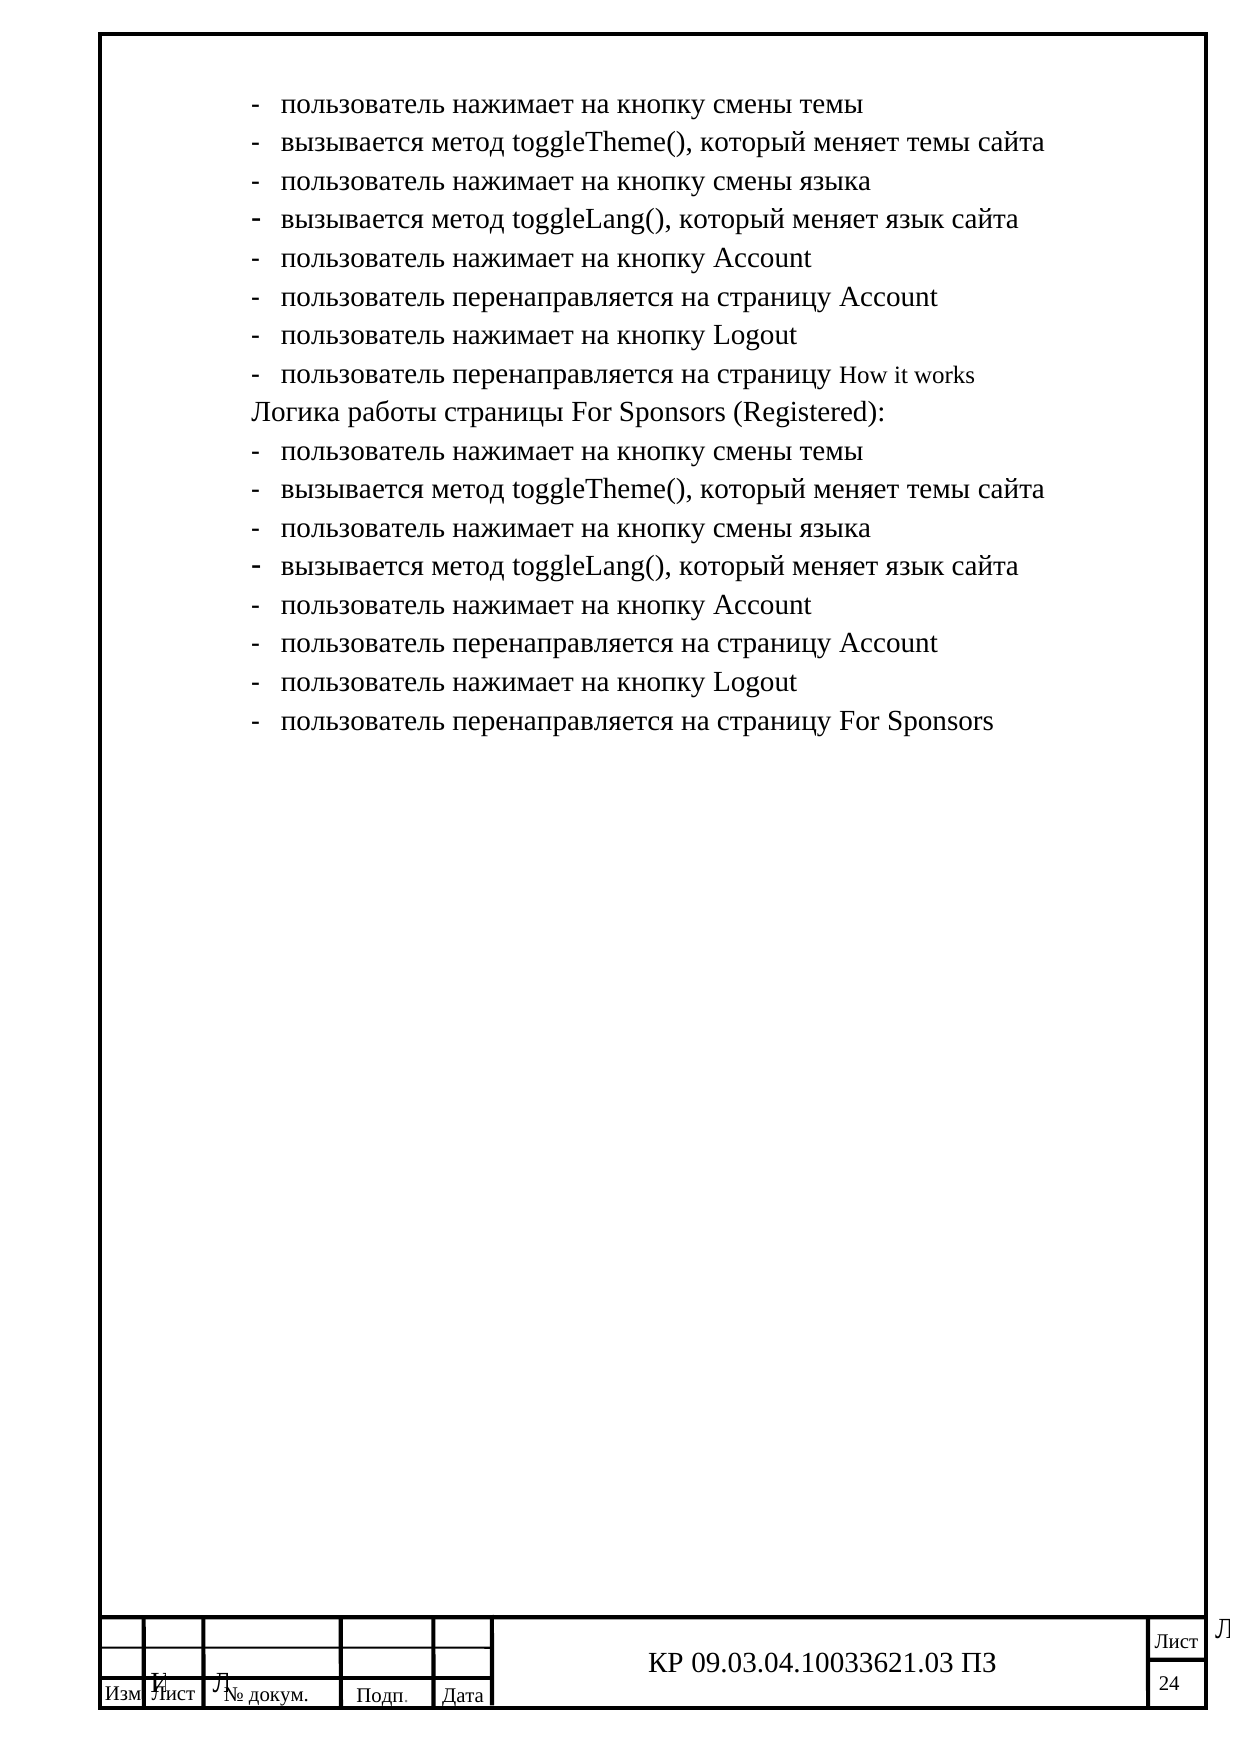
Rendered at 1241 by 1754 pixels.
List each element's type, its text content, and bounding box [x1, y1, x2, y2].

list пользователь нажимает на кнопку смены темы [251, 86, 1152, 119]
list вызывается метод toggleTheme(), который меняет темы сайта [251, 471, 1152, 505]
list вызывается метод toggleTheme(), который меняет темы сайта [251, 124, 1152, 158]
list пользователь перенаправляется на страницу Account [251, 626, 1152, 659]
text Логика работы страницы For Sponsors (Registered): [177, 394, 1152, 428]
list вызывается метод toggleLang(), который меняет язык сайта [251, 201, 1152, 235]
list пользователь перенаправляется на страницу How it works [251, 356, 1152, 389]
list пользователь нажимает на кнопку Account [251, 240, 1152, 274]
list пользователь перенаправляется на страницу For Sponsors [251, 703, 1152, 736]
list пользователь нажимает на кнопку смены темы [251, 433, 1152, 466]
list пользователь нажимает на кнопку смены языка [251, 510, 1152, 543]
list пользователь перенаправляется на страницу Account [251, 279, 1152, 312]
list пользователь нажимает на кнопку Logout [251, 317, 1152, 351]
list пользователь нажимает на кнопку Account [251, 587, 1152, 621]
list пользователь нажимает на кнопку смены языка [251, 163, 1152, 196]
list пользователь нажимает на кнопку Logout [251, 664, 1152, 698]
list вызывается метод toggleLang(), который меняет язык сайта [251, 548, 1152, 582]
